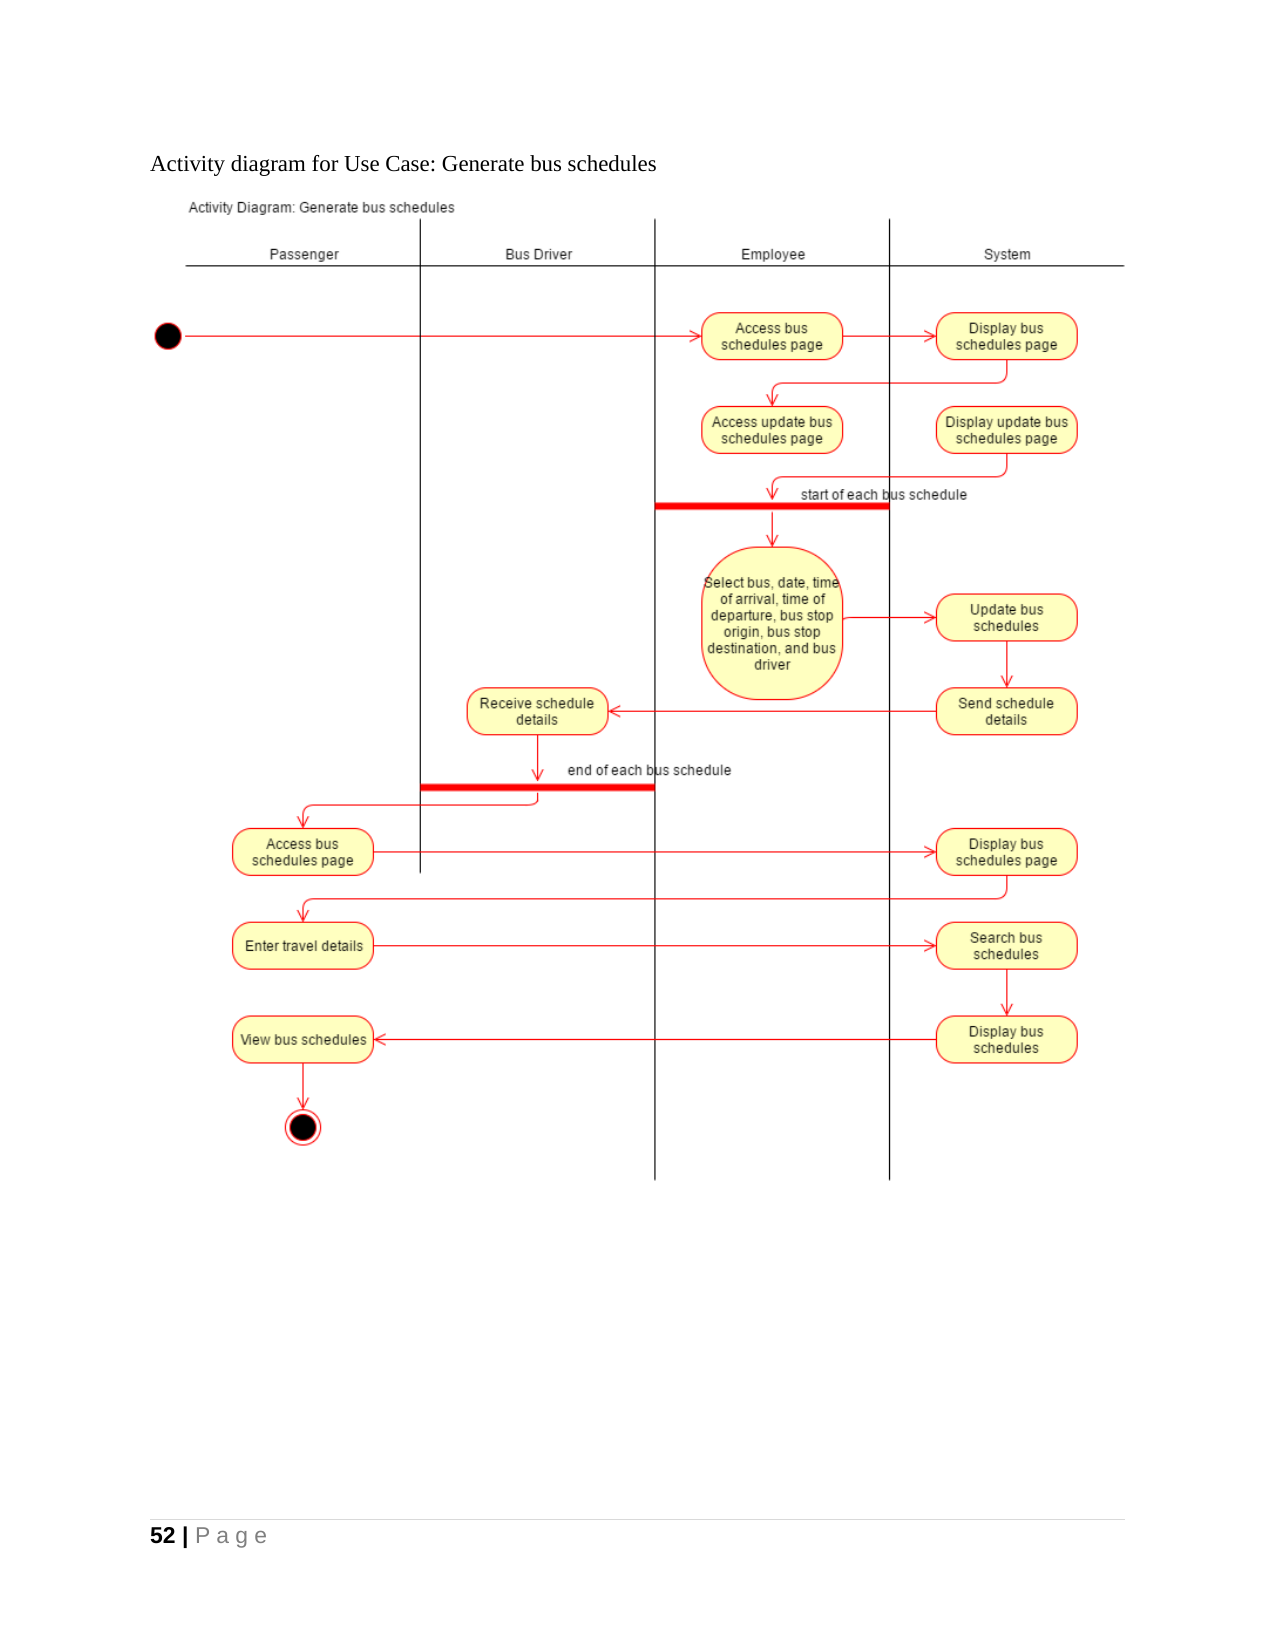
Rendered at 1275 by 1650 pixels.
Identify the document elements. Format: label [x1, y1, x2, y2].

picture [150, 195, 1125, 1182]
